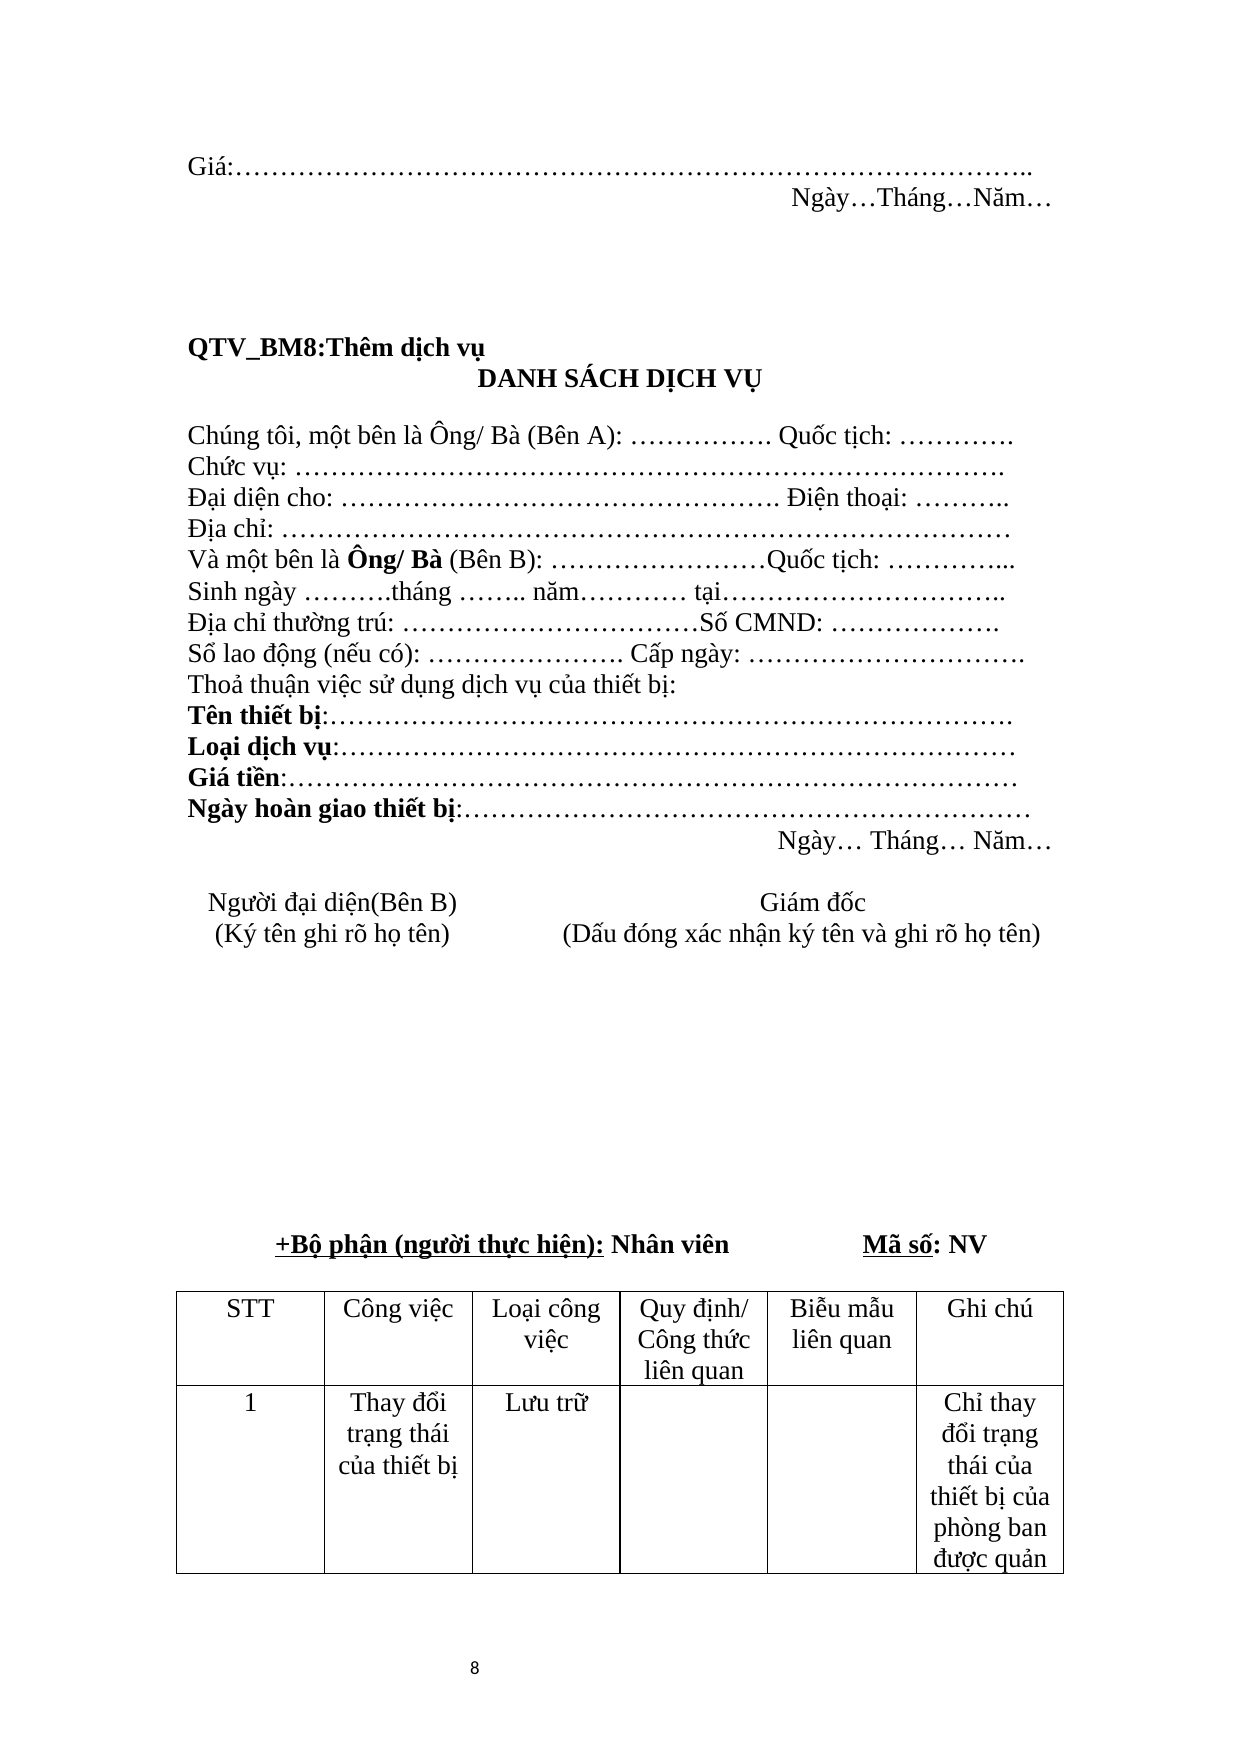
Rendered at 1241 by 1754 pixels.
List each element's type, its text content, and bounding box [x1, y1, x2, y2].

text Giá:…………………………………………………………………………….. [187, 150, 1053, 181]
text (Ký tên ghi rõ họ tên) (Dấu đóng xác nhận ký tên và ghi rõ họ tên) [187, 917, 1053, 948]
table_cell [621, 1386, 767, 1573]
text Địa chỉ thường trú: ……………………………Số CMND: ………………. [187, 606, 1053, 637]
text Đại diện cho: …………………………………………. Điện thoại: ……….. [187, 481, 1053, 512]
text Chúng tôi, một bên là Ông/ Bà (Bên A): ……………. Quốc tịch: …………. [187, 419, 1053, 450]
text Ngày hoàn giao thiết bị:……………………………………………………… [187, 793, 1053, 824]
table_cell [768, 1386, 916, 1573]
text Tên thiết bị:…………………………………………………………………. [187, 699, 1053, 730]
text Sổ lao động (nếu có): …………………. Cấp ngày: …………………………. [187, 637, 1053, 668]
text Ngày…Tháng…Năm… [712, 181, 1053, 212]
text Địa chỉ: ……………………………………………………………………… [187, 512, 1053, 543]
table_cell 1 [177, 1386, 324, 1573]
text Người đại diện(Bên B) Giám đốc [187, 886, 1053, 917]
table_header Công việc [325, 1292, 472, 1385]
text Ngày… Tháng… Năm… [187, 824, 1053, 855]
text Và một bên là Ông/ Bà (Bên B): ……………………Quốc tịch: …………... [187, 543, 1053, 574]
table_header Biễu mẫu liên quan [768, 1292, 916, 1385]
text QTV_BM8:Thêm dịch vụ [187, 331, 1053, 362]
text Giá tiền:……………………………………………………………………… [187, 761, 1053, 793]
table_header Quy định/ Công thức liên quan [621, 1292, 767, 1385]
text Thoả thuận việc sử dụng dịch vụ của thiết bị: [187, 668, 1053, 699]
text +Bộ phận (người thực hiện): Nhân viên Mã số: NV [275, 1229, 1053, 1260]
text Chức vụ: ……………………………………………………………………. [187, 450, 1053, 481]
table_header Ghi chú [917, 1292, 1063, 1385]
text Sinh ngày ……….tháng …….. năm………… tại………………………….. [187, 574, 1053, 606]
text DANH SÁCH DỊCH VỤ [187, 362, 1053, 393]
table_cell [917, 1386, 1063, 1573]
table_header STT [177, 1292, 324, 1385]
table_header Loại công việc [473, 1292, 619, 1385]
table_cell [325, 1386, 472, 1573]
text Loại dịch vụ:………………………………………………………………… [187, 730, 1053, 761]
table_cell Lưu trữ [473, 1386, 619, 1573]
